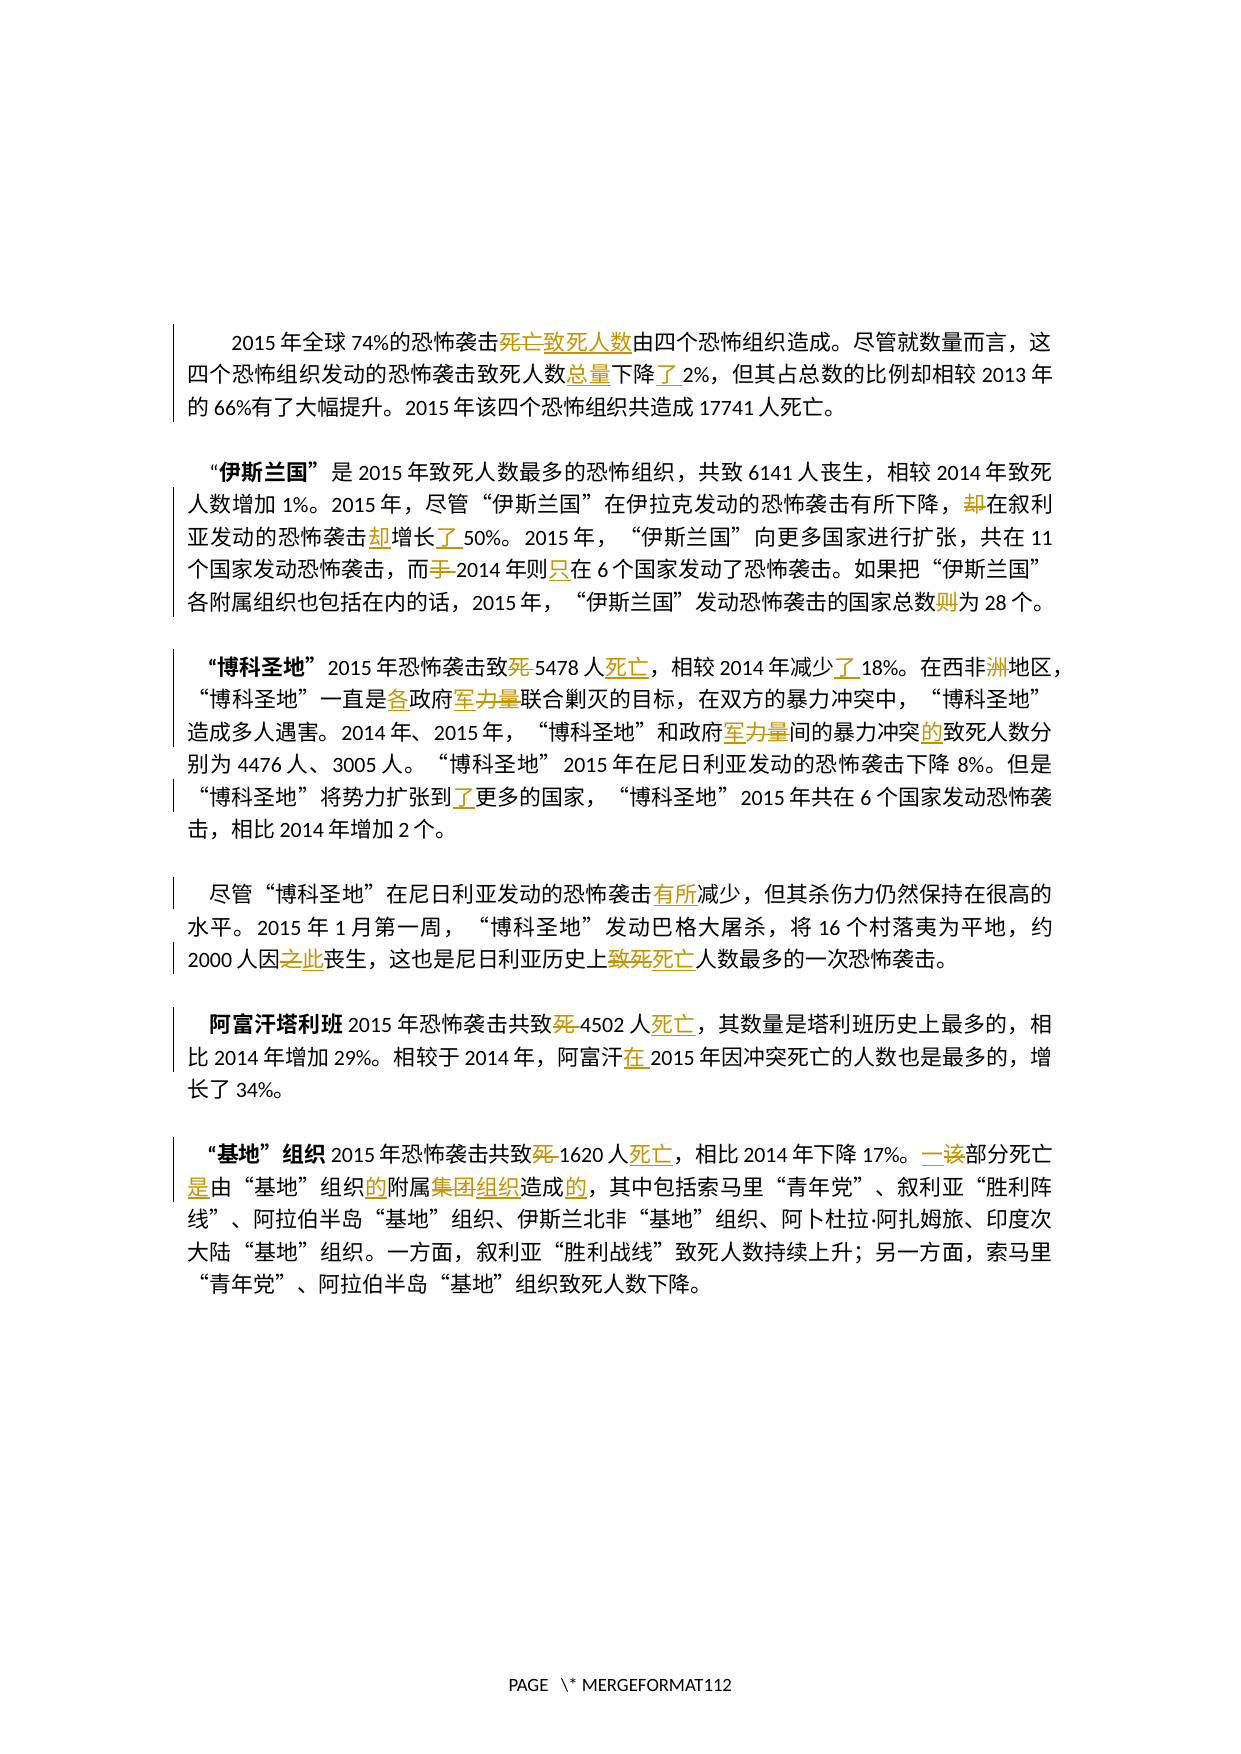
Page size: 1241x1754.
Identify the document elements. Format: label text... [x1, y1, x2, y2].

text 2015年全球74%的恐怖袭击由四个恐怖组织造成。尽管就数量而言，这四个恐怖组织发动的恐怖袭击致死人数下降2%，但其占总数的比例却相较2013年的66%有了大幅提升。2015年该四个恐怖组织共造成17741人死亡。 [187, 324, 1053, 422]
text 尽管“博科圣地”在尼日利亚发动的恐怖袭击减少，但其杀伤力仍然保持在很高的水平。2015年1月第一周，“博科圣地”发动巴格大屠杀，将16个村落夷为平地，约2000人因丧生，这也是尼日利亚历史上人数最多的一次恐怖袭击。 [187, 877, 1053, 974]
text “博科圣地”2015年恐怖袭击致5478人，相较2014年减少18%。在西非地区，“博科圣地”一直是政府联合剿灭的目标，在双方的暴力冲突中，“博科圣地”造成多人遇害。2014年、2015年，“博科圣地”和政府间的暴力冲突致死人数分别为4476人、3005人。“博科圣地”2015年在尼日利亚发动的恐怖袭击下降8%。但是“博科圣地”将势力扩张到更多的国家，“博科圣地”2015年共在6个国家发动恐怖袭击，相比2014年增加2个。 [187, 649, 1053, 844]
text 阿富汗塔利班2015年恐怖袭击共致4502人，其数量是塔利班历史上最多的，相比2014年增加29%。相较于2014年，阿富汗2015年因冲突死亡的人数也是最多的，增长了34%。 [187, 1007, 1053, 1104]
text “基地”组织2015年恐怖袭击共致1620人，相比2014年下降17%。部分死亡由“基地”组织附属造成，其中包括索马里“青年党”、叙利亚“胜利阵线”、阿拉伯半岛“基地”组织、伊斯兰北非“基地”组织、阿卜杜拉·阿扎姆旅、印度次大陆“基地”组织。一方面，叙利亚“胜利战线”致死人数持续上升；另一方面，索马里“青年党”、阿拉伯半岛“基地”组织致死人数下降。 [187, 1137, 1053, 1299]
text “伊斯兰国”是2015年致死人数最多的恐怖组织，共致6141人丧生，相较2014年致死人数增加1%。2015年，尽管“伊斯兰国”在伊拉克发动的恐怖袭击有所下降，在叙利亚发动的恐怖袭击增长50%。2015年，“伊斯兰国”向更多国家进行扩张，共在11个国家发动恐怖袭击，而2014年则在6个国家发动了恐怖袭击。如果把“伊斯兰国”各附属组织也包括在内的话，2015年，“伊斯兰国”发动恐怖袭击的国家总数为28个。 [187, 454, 1053, 617]
